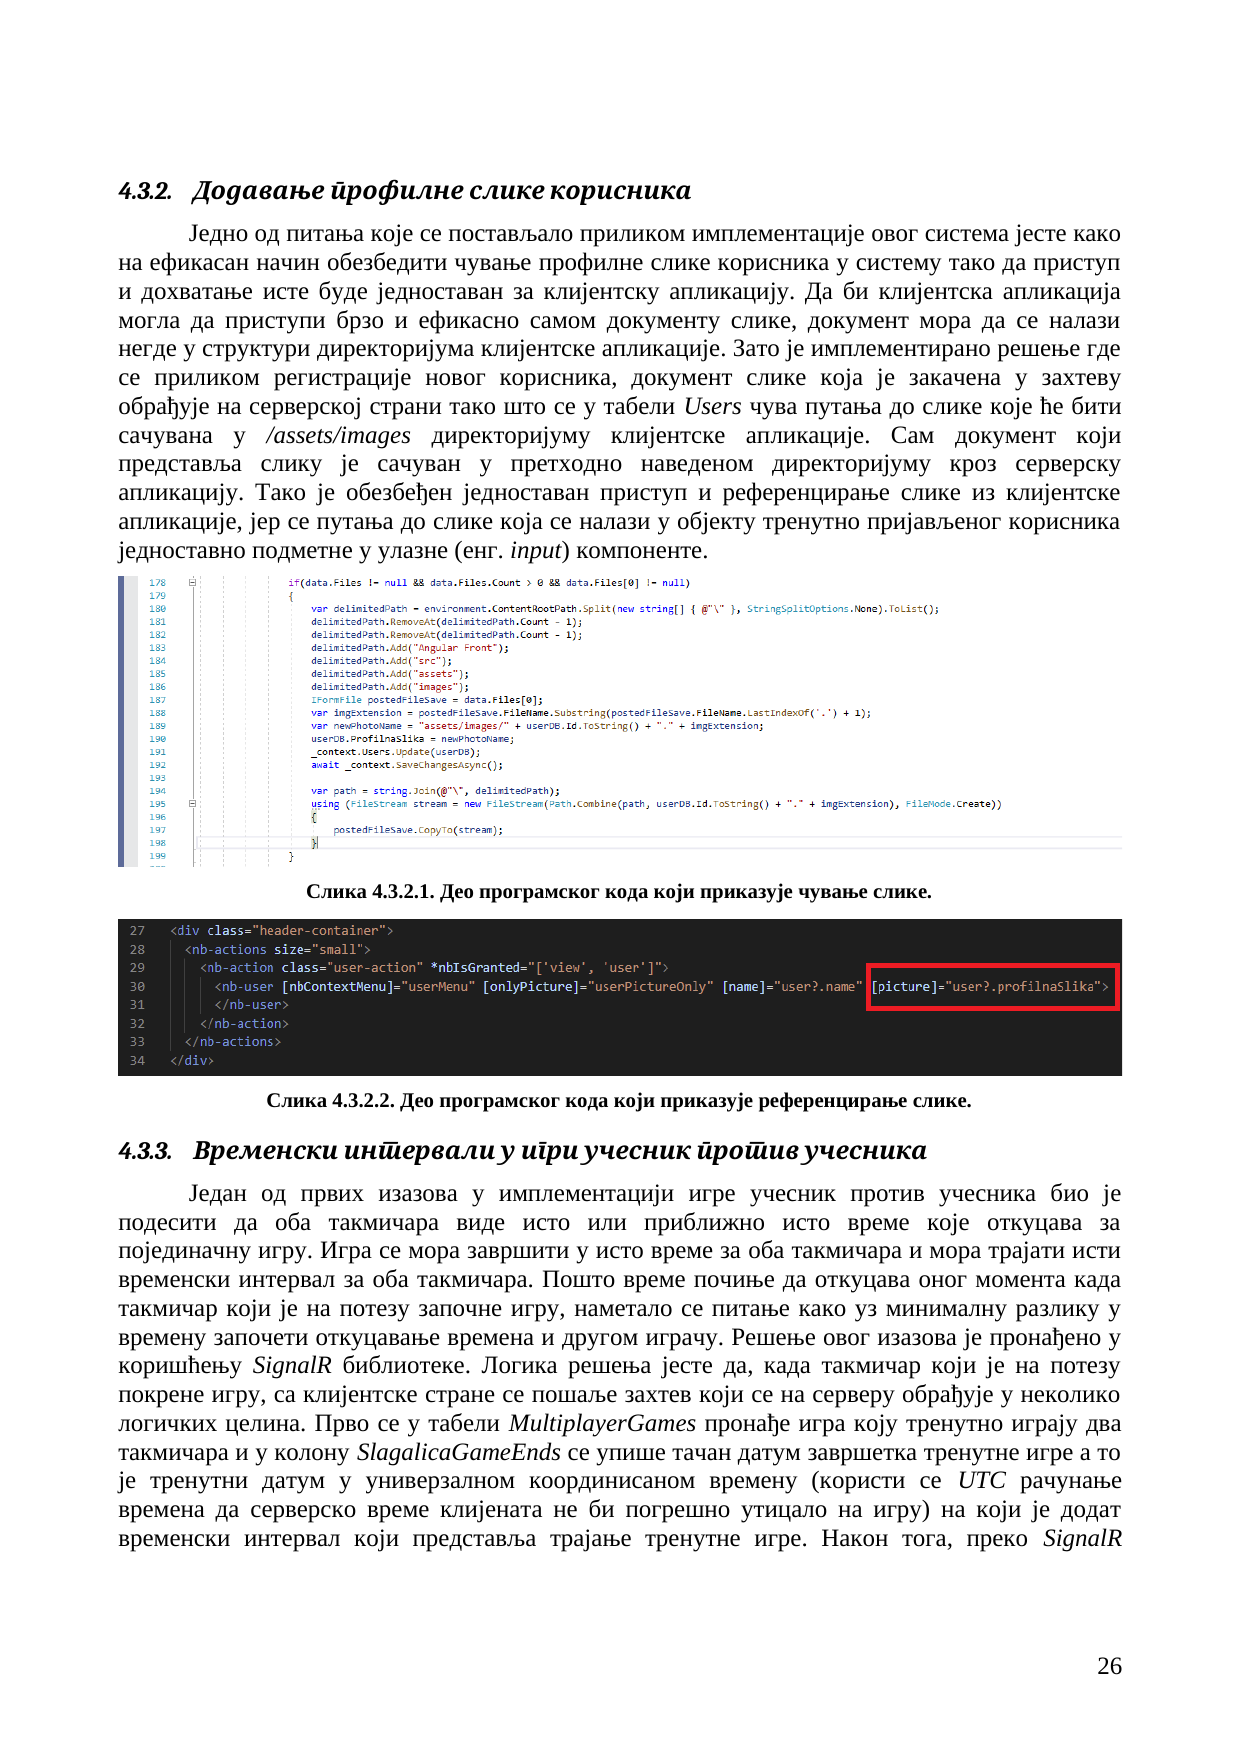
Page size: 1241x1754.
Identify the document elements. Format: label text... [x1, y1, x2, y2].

text Додавање профилне слике корисника [118, 177, 1122, 206]
picture [118, 919, 1123, 1076]
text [118, 1178, 1122, 1552]
text Слика 4.3.2.2. Део програмског кода који приказује референцирање слике. [118, 1088, 1122, 1112]
text Једно од питања које се постављало приликом имплементације овог система јесте како на ефикасан начин обезбедити чување профилне слике корисника у систему тако да приступ и дохватање исте буде једноставан за клијентску апликацију. Да би клијентска апликација могла да приступи брзо и ефикасно самом документу слике, документ мора да се налази негде у структури директоријума клијентске апликације. Зато је имплементирано решење где се приликом регистрације новог корисника, документ слике која је закачена у захтеву обрађује на серверској страни тако што се у табели Users чува путања до слике које ће бити сачувана у /assets/images директоријуму клијентске апликације. Сам документ који представља слику је сачуван у претходно наведеном директоријуму кроз серверску апликацију. Тако је обезбеђен једноставан приступ и референцирање слике из клијентске апликације, јер се путања до слике која се налази у објекту тренутно пријављеног корисника једноставно подметне у улазне (енг. input) компоненте. [118, 218, 1122, 563]
text Слика 4.3.2.1. Део програмског кода који приказује чување слике. [118, 879, 1122, 903]
picture [118, 576, 1123, 867]
text Временски интервали у игри учесник против учесника [118, 1137, 1122, 1165]
